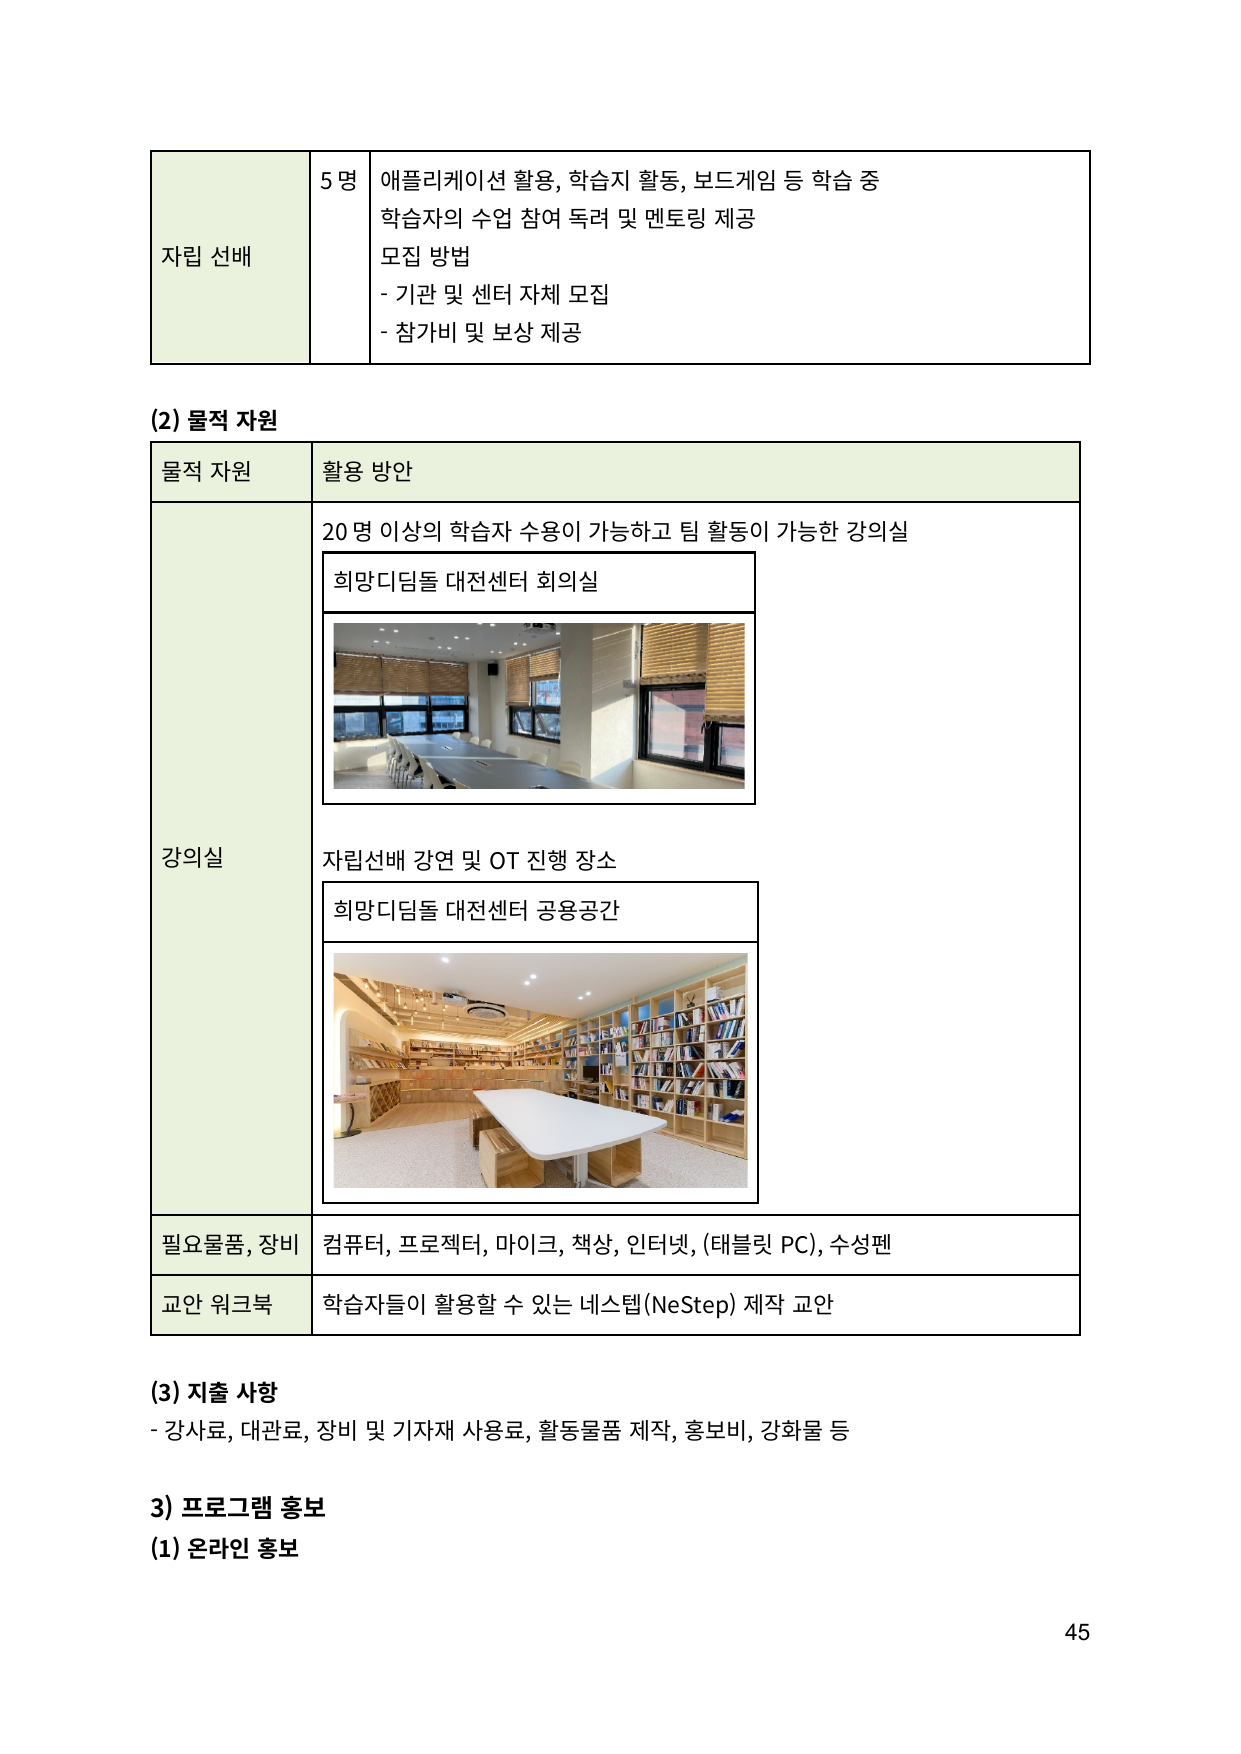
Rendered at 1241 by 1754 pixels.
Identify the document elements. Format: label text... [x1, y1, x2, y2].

table_cell 필요물품, 장비 [152, 1216, 311, 1274]
text (1) 온라인 홍보 [150, 1531, 1090, 1564]
picture [333, 953, 748, 1188]
text 3) 프로그램 홍보 [150, 1489, 1090, 1525]
picture [333, 623, 745, 789]
table_cell 애플리케이션 활용, 학습지 활동, 보드게임 등 학습 중 학습자의 수업 참여 독려 및 멘토링 제공 모집 방법 - 기관 및 센터 자체 모집 - 참가비 및 보상 제공 [371, 152, 1089, 362]
text (3) 지출 사항 - 강사료, 대관료, 장비 및 기자재 사용료, 활동물품 제작, 홍보비, 강화물 등 [150, 1374, 1090, 1446]
text (2) 물적 자원 [150, 403, 1090, 436]
table_cell 강의실 [152, 503, 311, 1214]
table_cell 교안 워크북 [152, 1276, 311, 1334]
table_cell 자립 선배 [152, 152, 309, 362]
table_cell 학습자들이 활용할 수 있는 네스텝(NeStep) 제작 교안 [313, 1276, 1079, 1334]
table_header 물적 자원 [152, 443, 311, 501]
table_cell 5명 [311, 152, 369, 362]
table_header 활용 방안 [313, 443, 1079, 501]
table_cell 컴퓨터, 프로젝터, 마이크, 책상, 인터넷, (태블릿 PC), 수성펜 [313, 1216, 1079, 1274]
table_cell 20명 이상의 학습자 수용이 가능하고 팀 활동이 가능한 강의실 자립선배 강연 및 OT 진행 장소 [313, 503, 1079, 1214]
